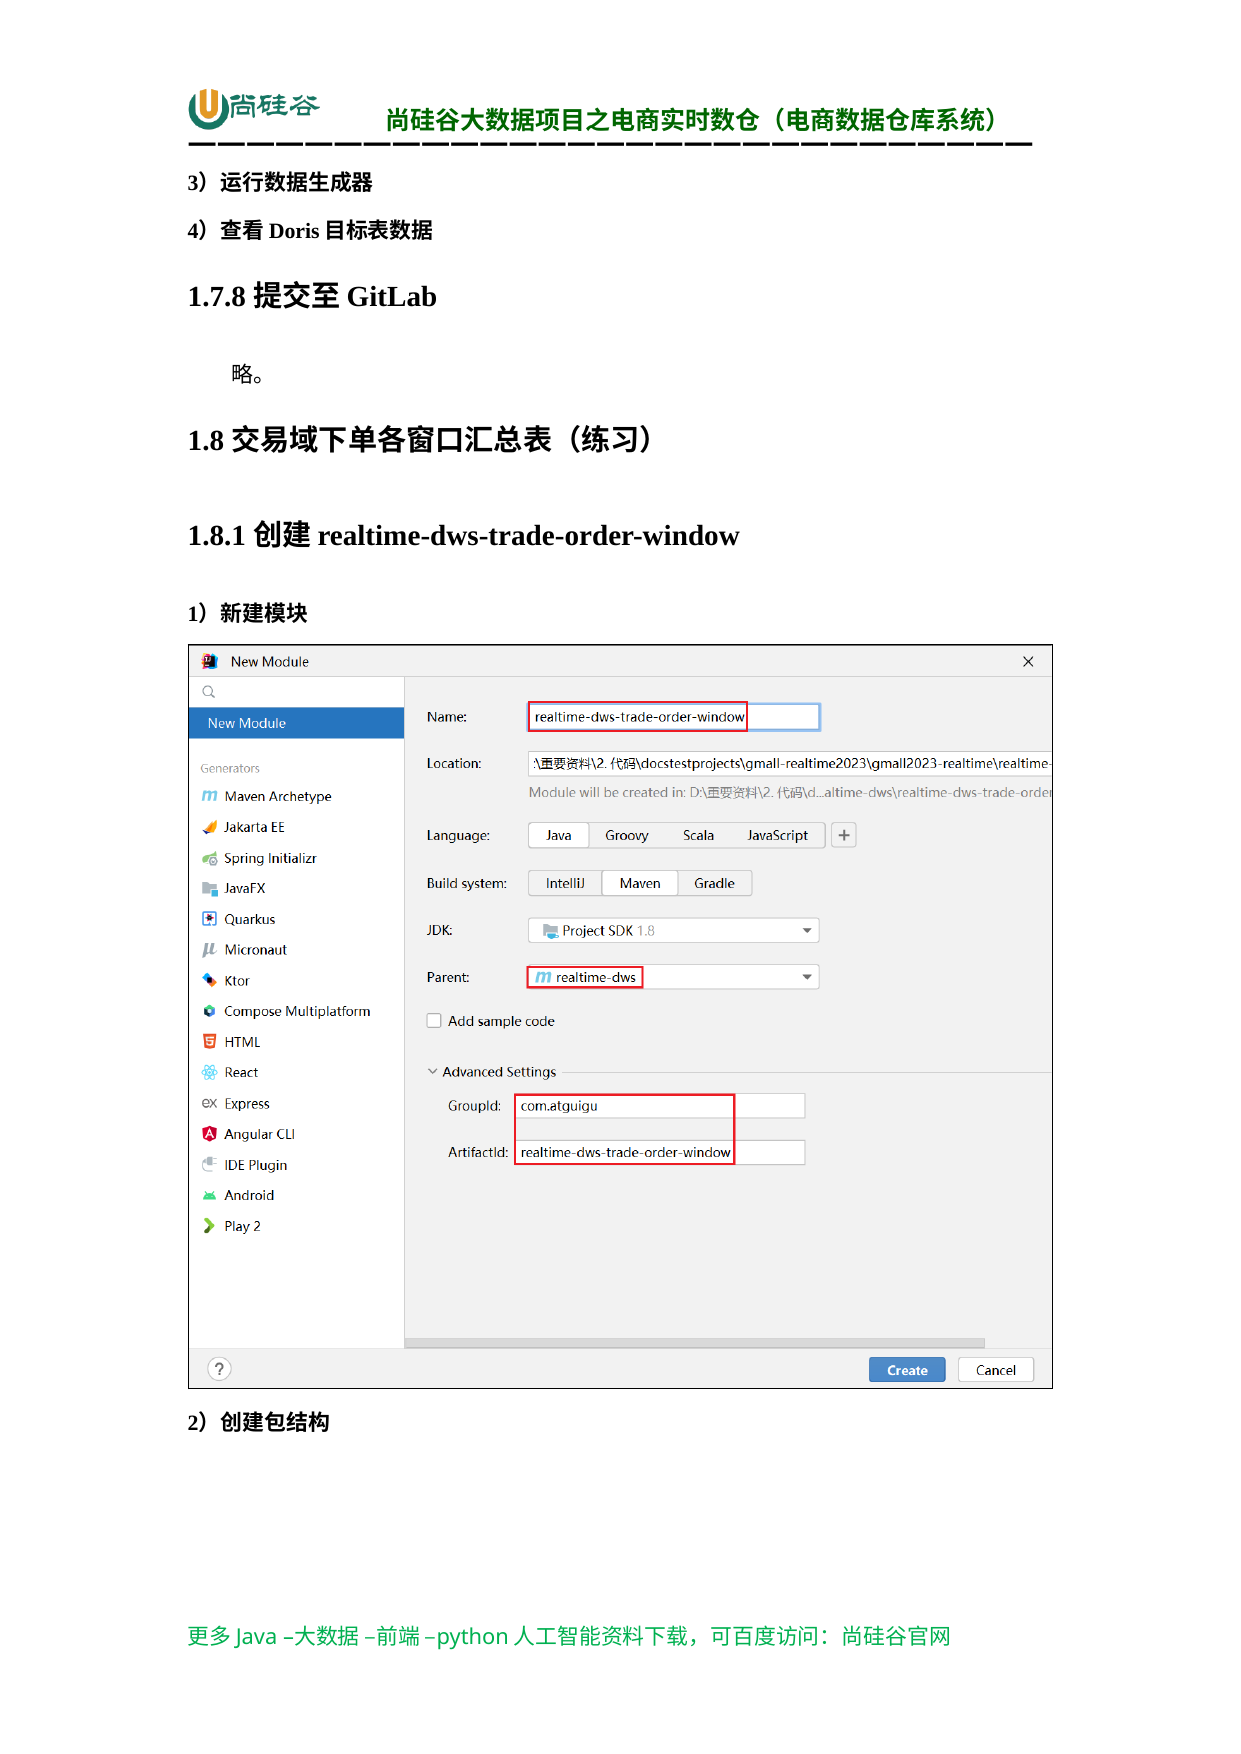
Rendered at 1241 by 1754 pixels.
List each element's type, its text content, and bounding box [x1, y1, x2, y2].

picture [187, 88, 320, 130]
text 创建realtime-dws-trade-order-window [187, 501, 1053, 566]
text 交易域下单各窗口汇总表（练习） [187, 405, 1053, 470]
picture [189, 645, 1052, 1388]
text 创建包结构 [187, 1404, 1053, 1437]
text 提交至GitLab [187, 261, 1053, 326]
text 略。 [187, 357, 1053, 389]
text 新建模块 [187, 596, 1053, 628]
text 运行数据生成器 [187, 165, 1053, 197]
text 查看Doris目标表数据 [187, 213, 1053, 246]
